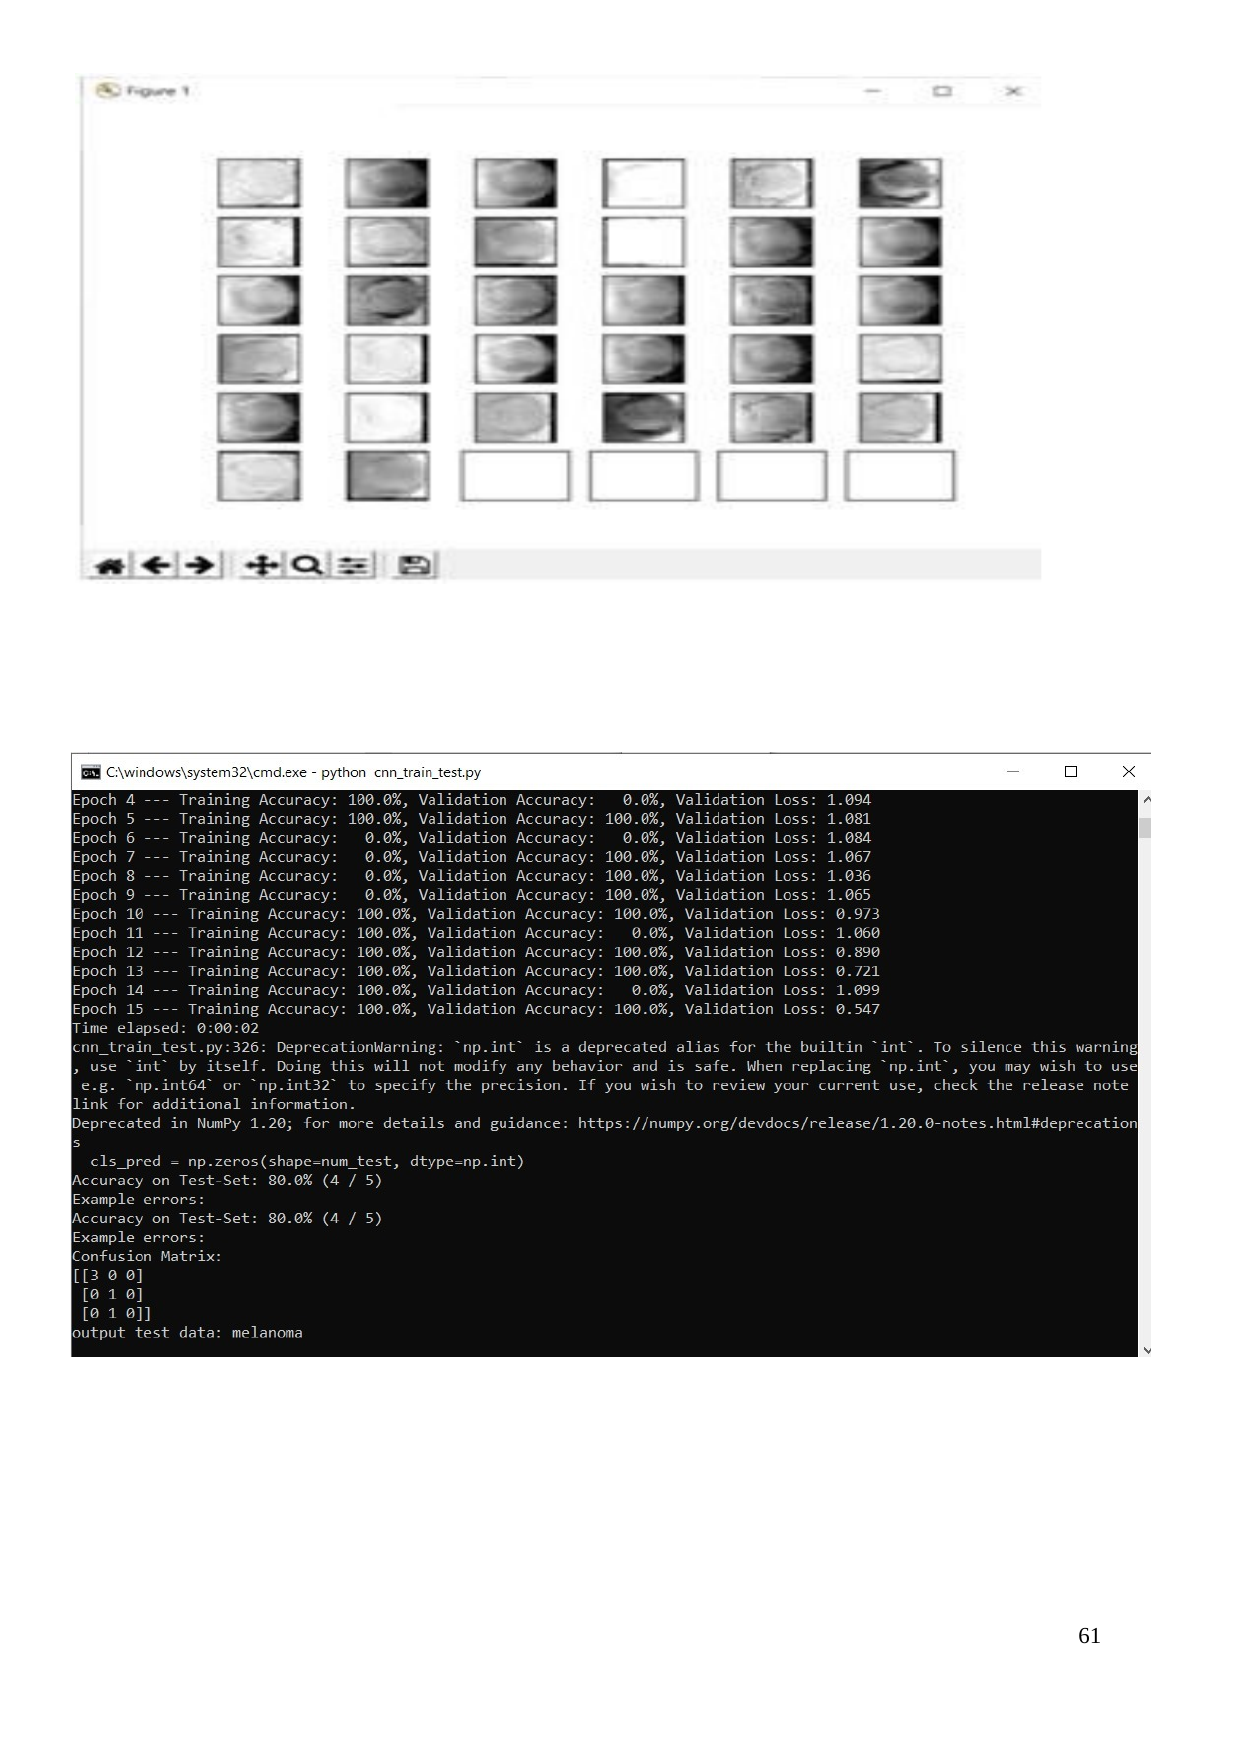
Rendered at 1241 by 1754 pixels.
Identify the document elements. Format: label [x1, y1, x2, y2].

picture [75, 73, 1042, 584]
picture [70, 752, 1151, 1357]
